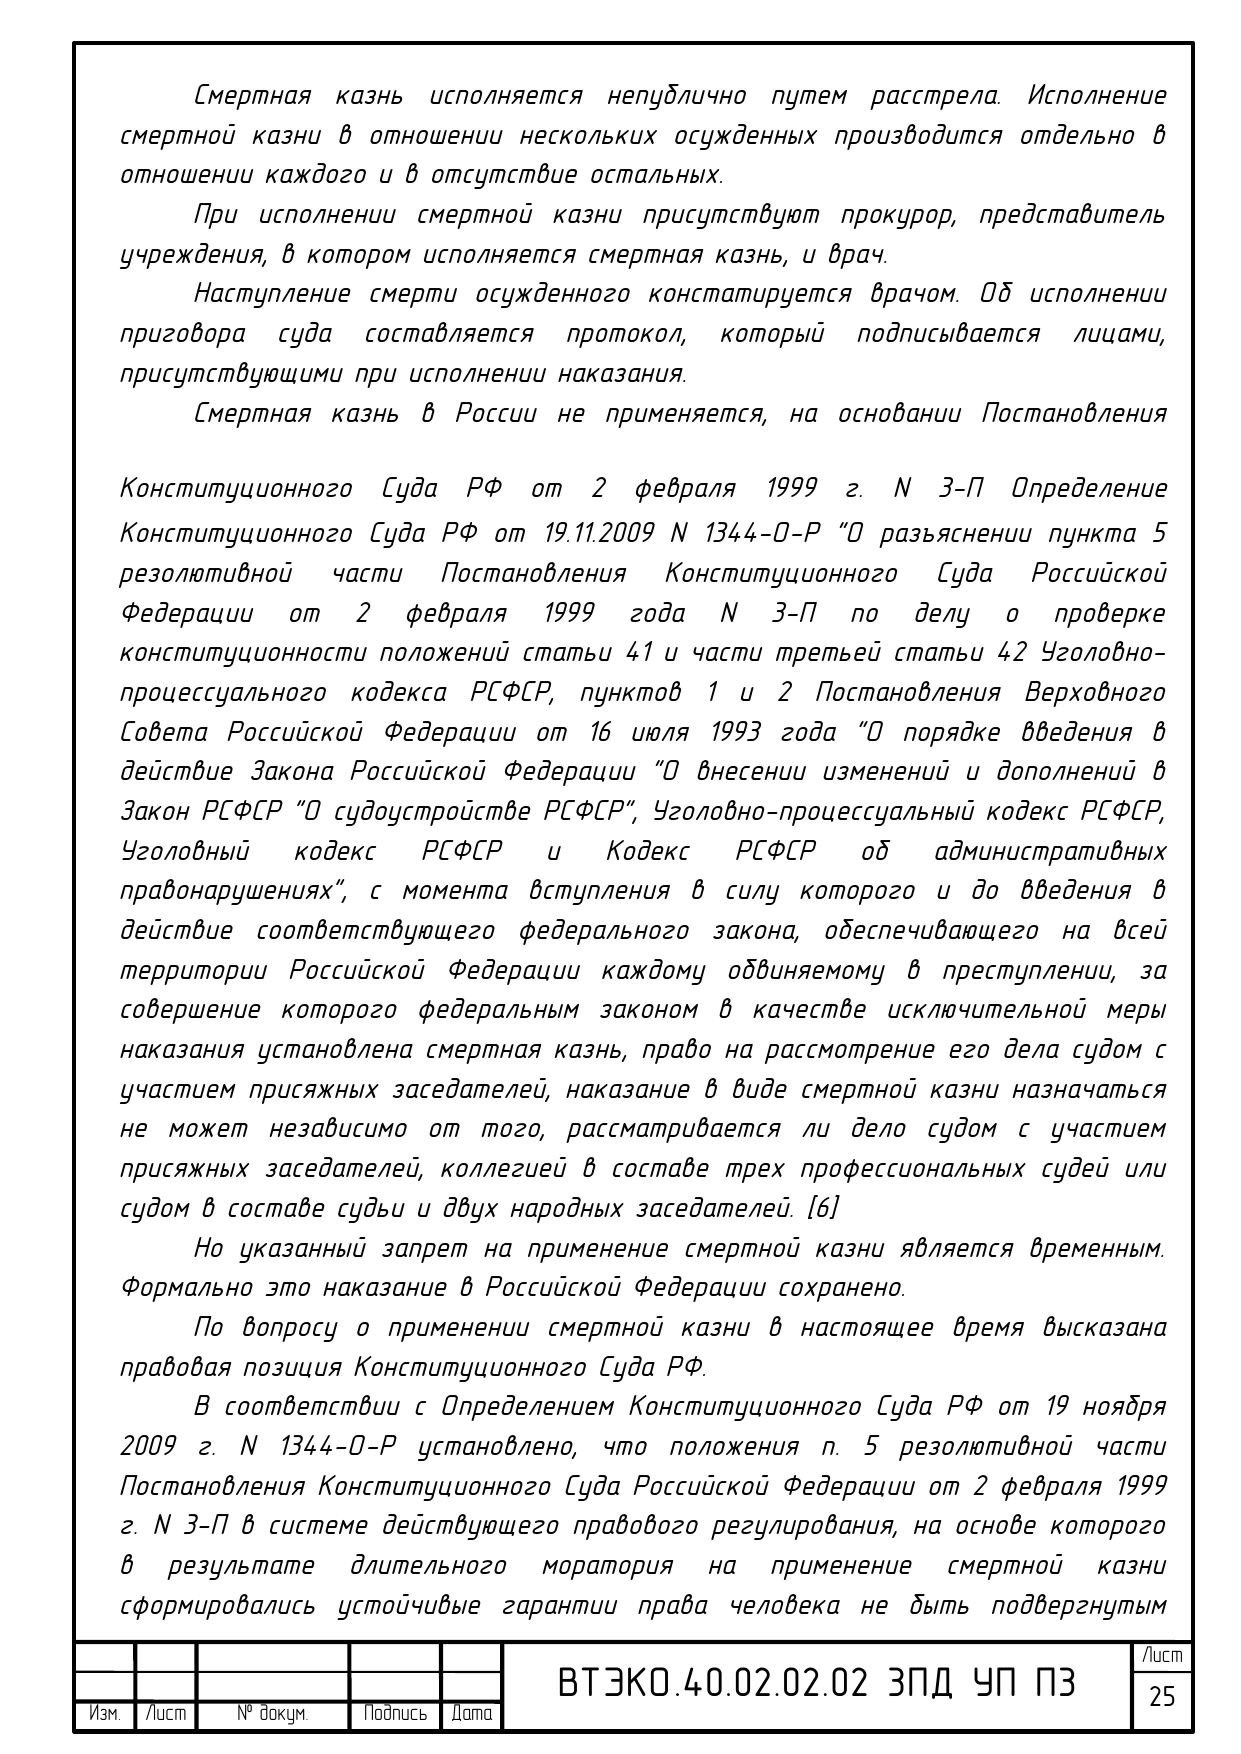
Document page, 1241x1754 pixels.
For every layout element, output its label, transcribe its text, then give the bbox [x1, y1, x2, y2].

text По вопросу о применении смертной казни в настоящее время высказана правовая позиция Конституционного Суда РФ. [118, 1316, 1166, 1382]
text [118, 1396, 1166, 1621]
text Наступление смерти осужденного констатируется врачом. Об исполнении приговора суда составляется протокол, который подписывается лицами, присутствующими при исполнении наказания. [118, 283, 1166, 389]
text Смертная казнь исполняется непублично путем расстрела. Исполнение смертной казни в отношении нескольких осужденных производится отдельно в отношении каждого и в отсутствие остальных. [118, 84, 1166, 190]
text Смертная казнь в России не применяется, на основании Постановления Конституционного Суда РФ от 2 февраля 1999 г. N 3-П Определение Конституционного Суда РФ от 19.11.2009 N 1344-О-Р "О разъяснении пункта 5 резолютивной части Постановления Конституционного Суда Российской Федерации от 2 февраля 1999 года N 3-П по делу о проверке конституционности положений статьи 41 и части третьей статьи 42 Уголовно-процессуального кодекса РСФСР, пунктов 1 и 2 Постановления Верховного Совета Российской Федерации от 16 июля 1993 года "О порядке введения в действие Закона Российской Федерации "О внесении изменений и дополнений в Закон РСФСР "О судоустройстве РСФСР", Уголовно-процессуальный кодекс РСФСР, Уголовный кодекс РСФСР и Кодекс РСФСР об административных правонарушениях", с момента вступления в силу которого и до введения в действие соответствующего федерального закона, обеспечивающего на всей территории Российской Федерации каждому обвиняемому в преступлении, за совершение которого федеральным законом в качестве исключительной меры наказания установлена смертная казнь, право на рассмотрение его дела судом с участием присяжных заседателей, наказание в виде смертной казни назначаться не может независимо от того, рассматривается ли дело судом с участием присяжных заседателей, коллегией в составе трех профессиональных судей или судом в составе судьи и двух народных заседателей. [6] [118, 402, 1166, 1224]
text Но указанный запрет на применение смертной казни является временным. Формально это наказание в Российской Федерации сохранено. [118, 1237, 1166, 1303]
text При исполнении смертной казни присутствуют прокурор, представитель учреждения, в котором исполняется смертная казнь, и врач. [118, 203, 1166, 269]
